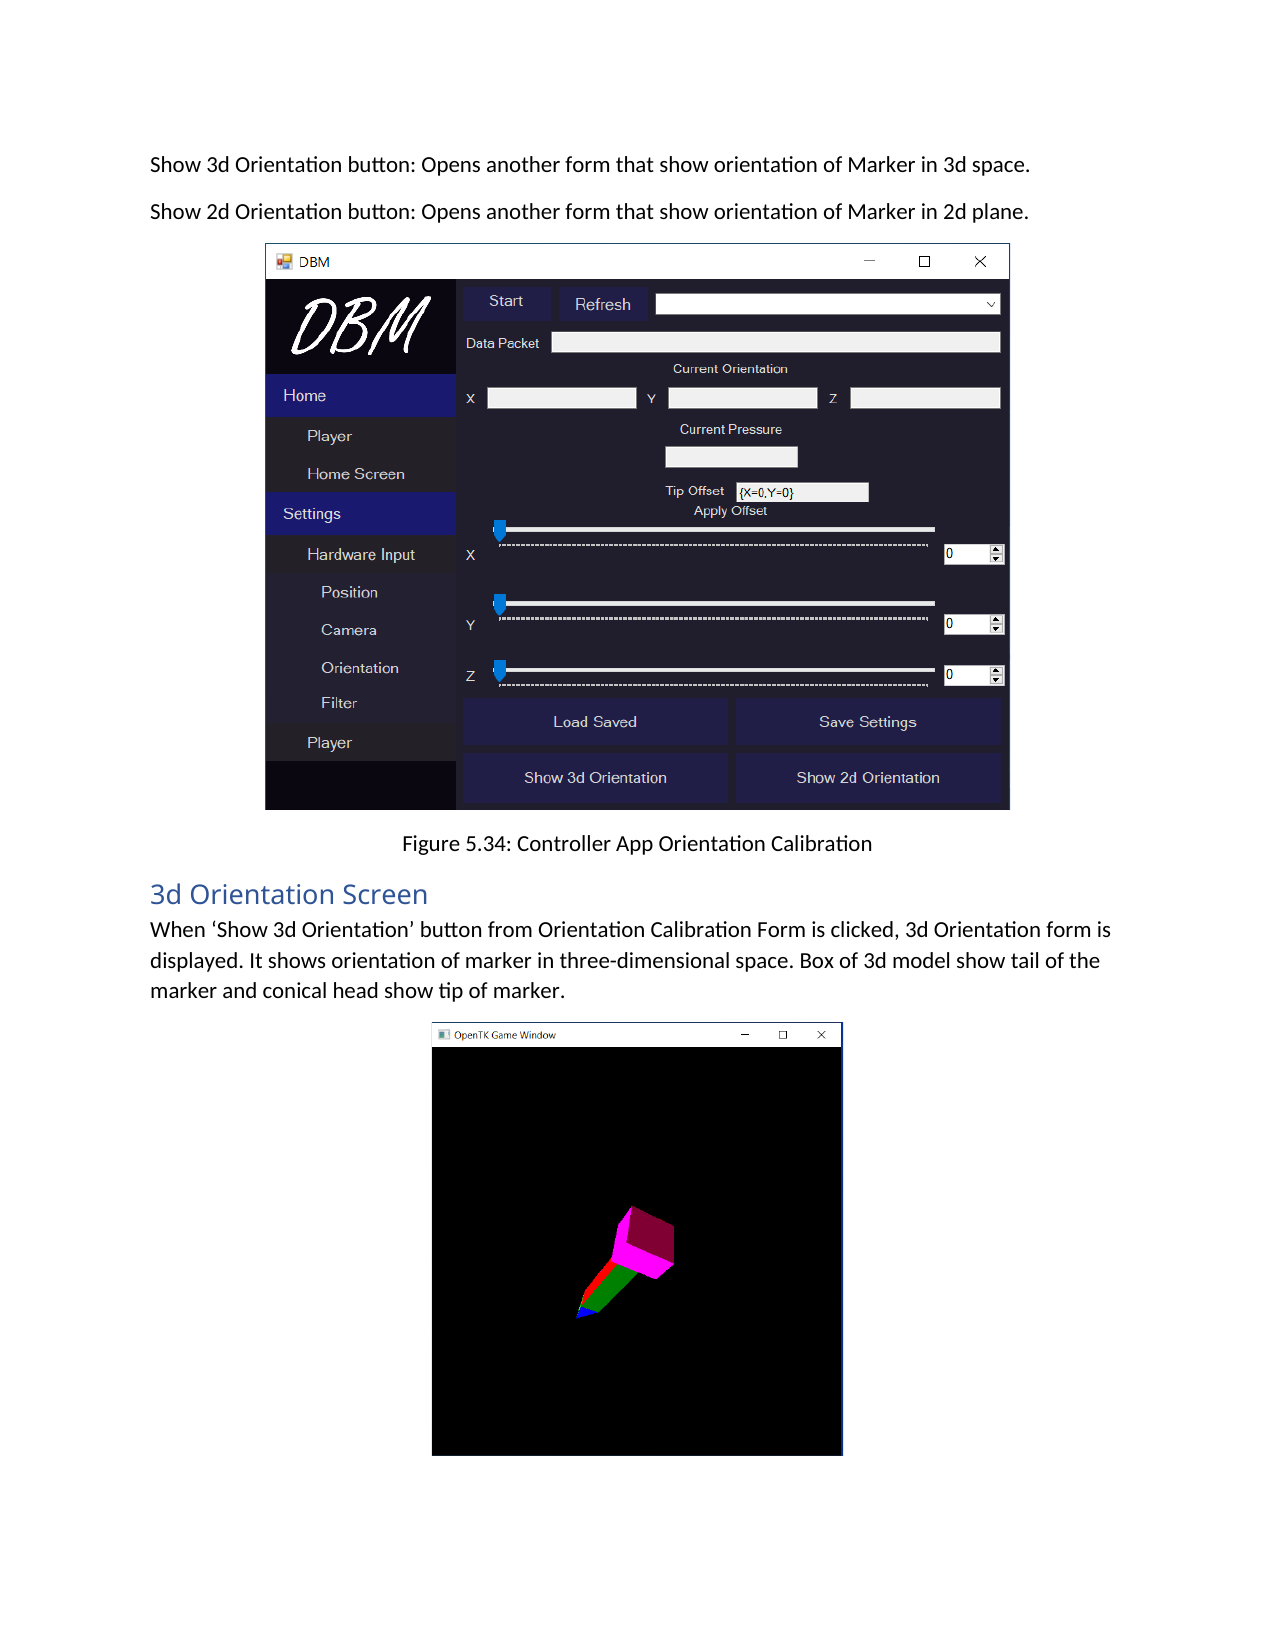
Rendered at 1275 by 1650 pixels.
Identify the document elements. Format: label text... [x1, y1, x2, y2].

text When ‘Show 3d Orientation’ button from Orientation Calibration Form is clicked, 3d Orientation form is displayed. It shows orientation of marker in three-dimensional space. Box of 3d model show tail of the marker and conical head show tip of marker. [150, 916, 1125, 1004]
text Figure 5.34: Controller App Orientation Calibration [150, 829, 1125, 857]
picture [265, 243, 1011, 810]
text Show 2d Orientation button: Opens another form that show orientation of Marker in 2d plane. [150, 197, 1125, 225]
subtitle 3d Orientation Screen [150, 876, 1125, 913]
picture [431, 1022, 844, 1456]
text Show 3d Orientation button: Opens another form that show orientation of Marker in 3d space. [150, 150, 1125, 178]
